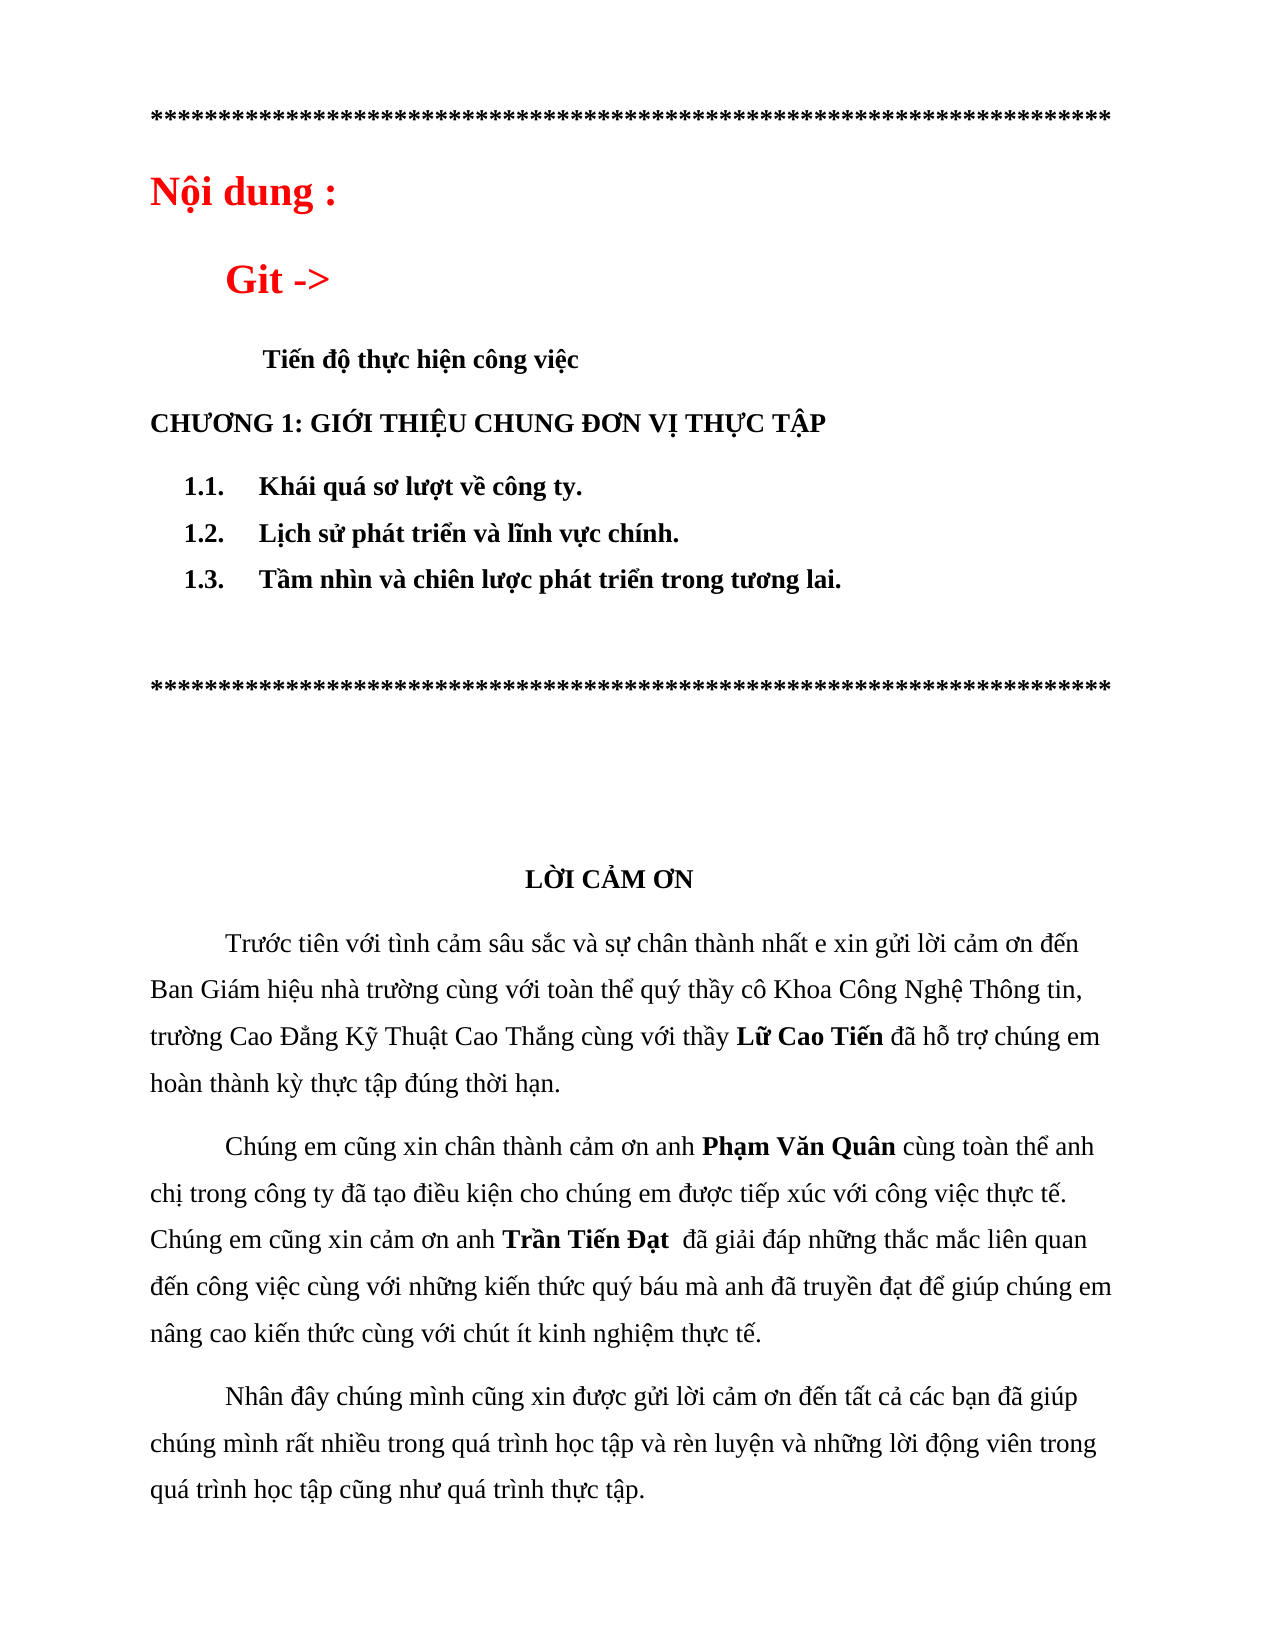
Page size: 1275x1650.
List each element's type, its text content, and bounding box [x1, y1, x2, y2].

text Nội dung : [150, 166, 1125, 214]
list Tầm nhìn và chiên lược phát triển trong tương lai. [184, 563, 1125, 595]
text CHƯƠNG 1: GIỚI THIỆU CHUNG ĐƠN VỊ THỰC TẬP [150, 407, 1125, 438]
list Tiến độ thực hiện công việc [262, 343, 1125, 375]
text Nhân đây chúng mình cũng xin được gửi lời cảm ơn đến tất cả các bạn đã giúp chúng mình rất nhiều trong quá trình học tập và rèn luyện và những lời động viên trong quá trình học tập cũng như quá trình thực tập. [150, 1380, 1125, 1505]
text Trước tiên với tình cảm sâu sắc và sự chân thành nhất e xin gửi lời cảm ơn đến Ban Giám hiệu nhà trường cùng với toàn thể quý thầy cô Khoa Công Nghệ Thông tin, trường Cao Đẳng Kỹ Thuật Cao Thắng cùng với thầy Lữ Cao Tiến đã hỗ trợ chúng em hoàn thành kỳ thực tập đúng thời hạn. [150, 927, 1125, 1098]
text *********************************************************************** [150, 103, 1125, 134]
list Lịch sử phát triển và lĩnh vực chính. [184, 517, 1125, 548]
text Chúng em cũng xin chân thành cảm ơn anh Phạm Văn Quân cùng toàn thể anh chị trong công ty đã tạo điều kiện cho chúng em được tiếp xúc với công việc thực tế. Chúng em cũng xin cảm ơn anh Trần Tiến Đạt đã giải đáp những thắc mắc liên quan đến công việc cùng với những kiến thức quý báu mà anh đã truyền đạt để giúp chúng em nâng cao kiến thức cùng với chút ít kinh nghiệm thực tế. [150, 1130, 1125, 1348]
text Git -> [150, 255, 1125, 303]
list Khái quá sơ lượt về công ty. [184, 470, 1125, 501]
text *********************************************************************** [150, 673, 1125, 705]
text LỜI CẢM ƠN [450, 863, 1125, 895]
